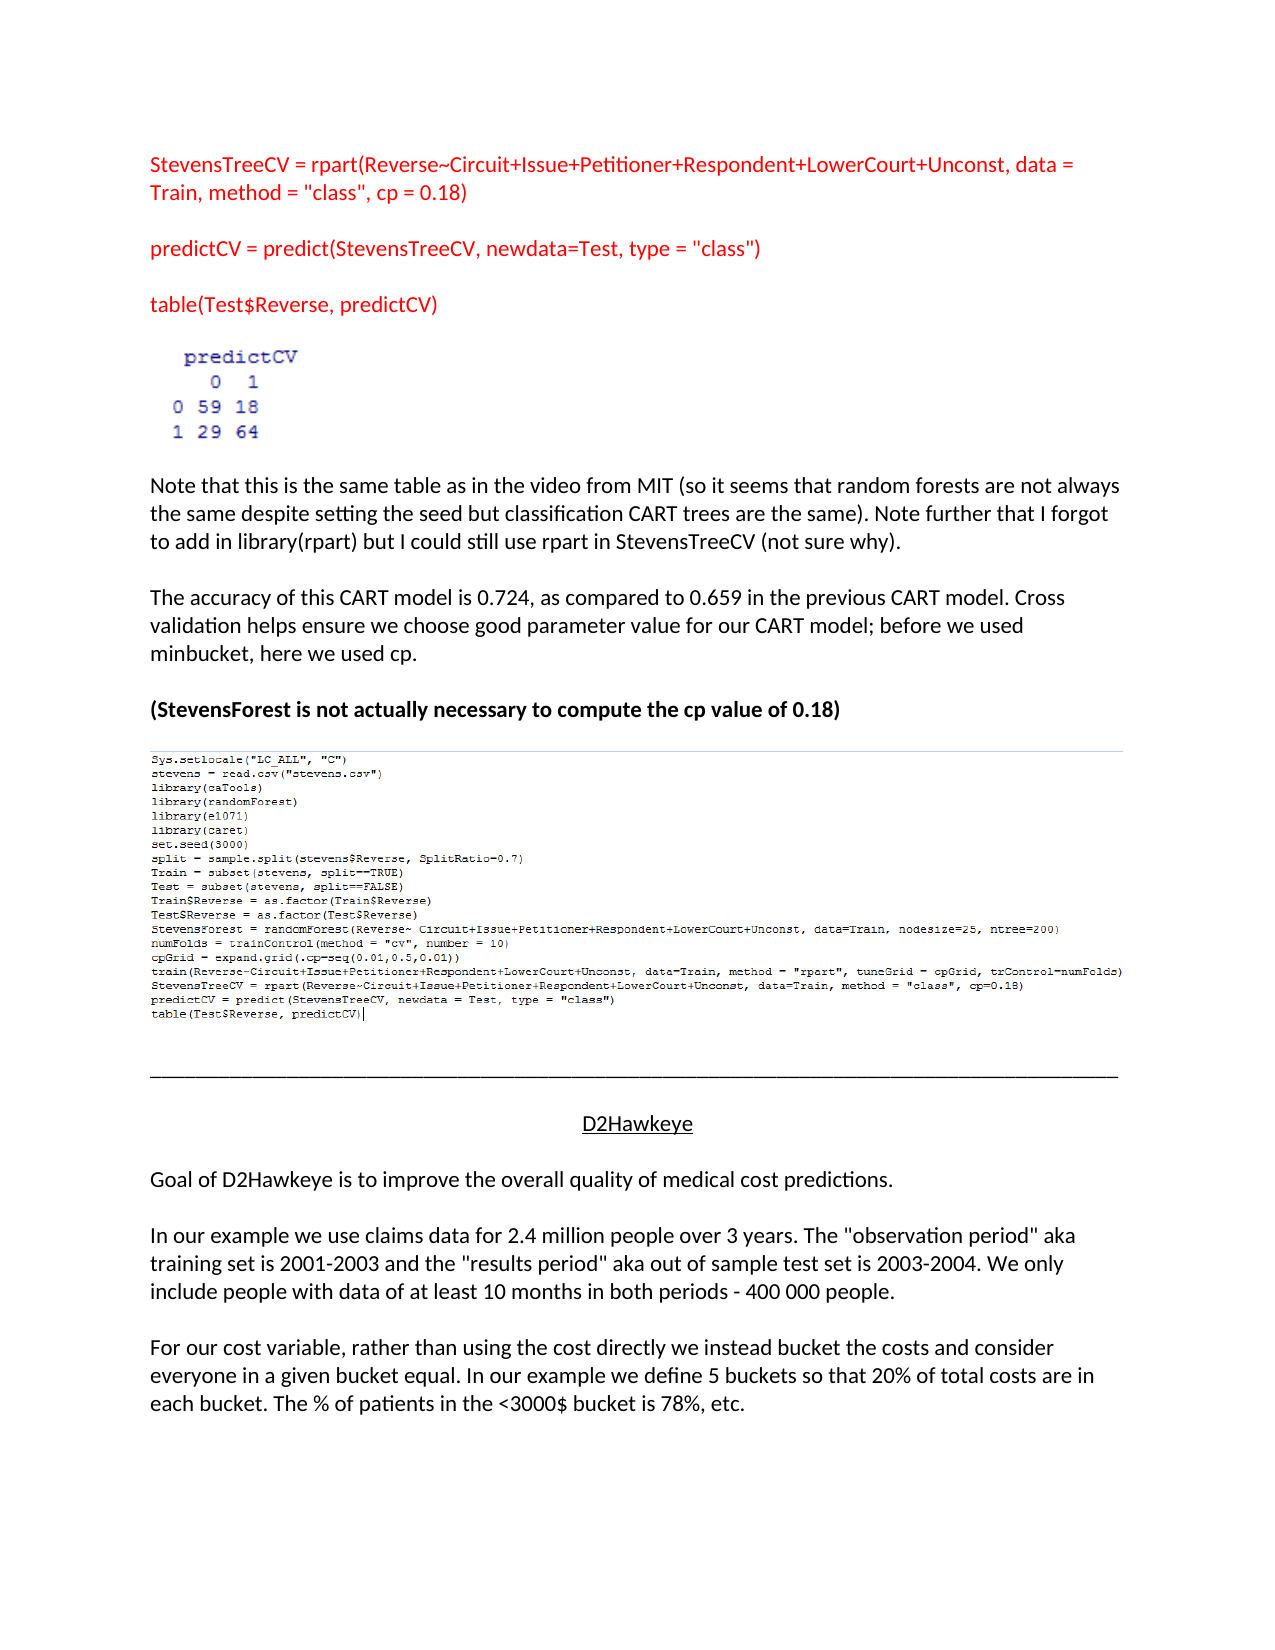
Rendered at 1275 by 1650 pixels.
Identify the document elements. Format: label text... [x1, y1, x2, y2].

text For our cost variable, rather than using the cost directly we instead bucket the costs and consider everyone in a given bucket equal. In our example we define 5 buckets so that 20% of total costs are in each bucket. The % of patients in the <3000$ bucket is 78%, etc. [150, 1333, 1125, 1417]
text _____________________________________________________________________________________ [150, 1053, 1125, 1081]
picture [150, 751, 1124, 1025]
text (StevensForest is not actually necessary to compute the cp value of 0.18) [150, 695, 1125, 723]
text StevensTreeCV = rpart(Reverse~Circuit+Issue+Petitioner+Respondent+LowerCourt+Unconst, data = Train, method = "class", cp = 0.18) [150, 150, 1125, 206]
picture [150, 346, 310, 443]
text In our example we use claims data for 2.4 million people over 3 years. The "observation period" aka training set is 2001-2003 and the "results period" aka out of sample test set is 2003-2004. We only include people with data of at least 10 months in both periods - 400 000 people. [150, 1221, 1125, 1305]
text table(Test$Reverse, predictCV) [150, 290, 1125, 318]
text Note that this is the same table as in the video from MIT (so it seems that random forests are not always the same despite setting the seed but classification CART trees are the same). Note further that I forgot to add in library(rpart) but I could still use rpart in StevensTreeCV (not sure why). [150, 471, 1125, 555]
text The accuracy of this CART model is 0.724, as compared to 0.659 in the previous CART model. Cross validation helps ensure we choose good parameter value for our CART model; before we used minbucket, here we used cp. [150, 583, 1125, 667]
text D2Hawkeye [150, 1109, 1125, 1137]
text Goal of D2Hawkeye is to improve the overall quality of medical cost predictions. [150, 1165, 1125, 1193]
text predictCV = predict(StevensTreeCV, newdata=Test, type = "class") [150, 234, 1125, 262]
